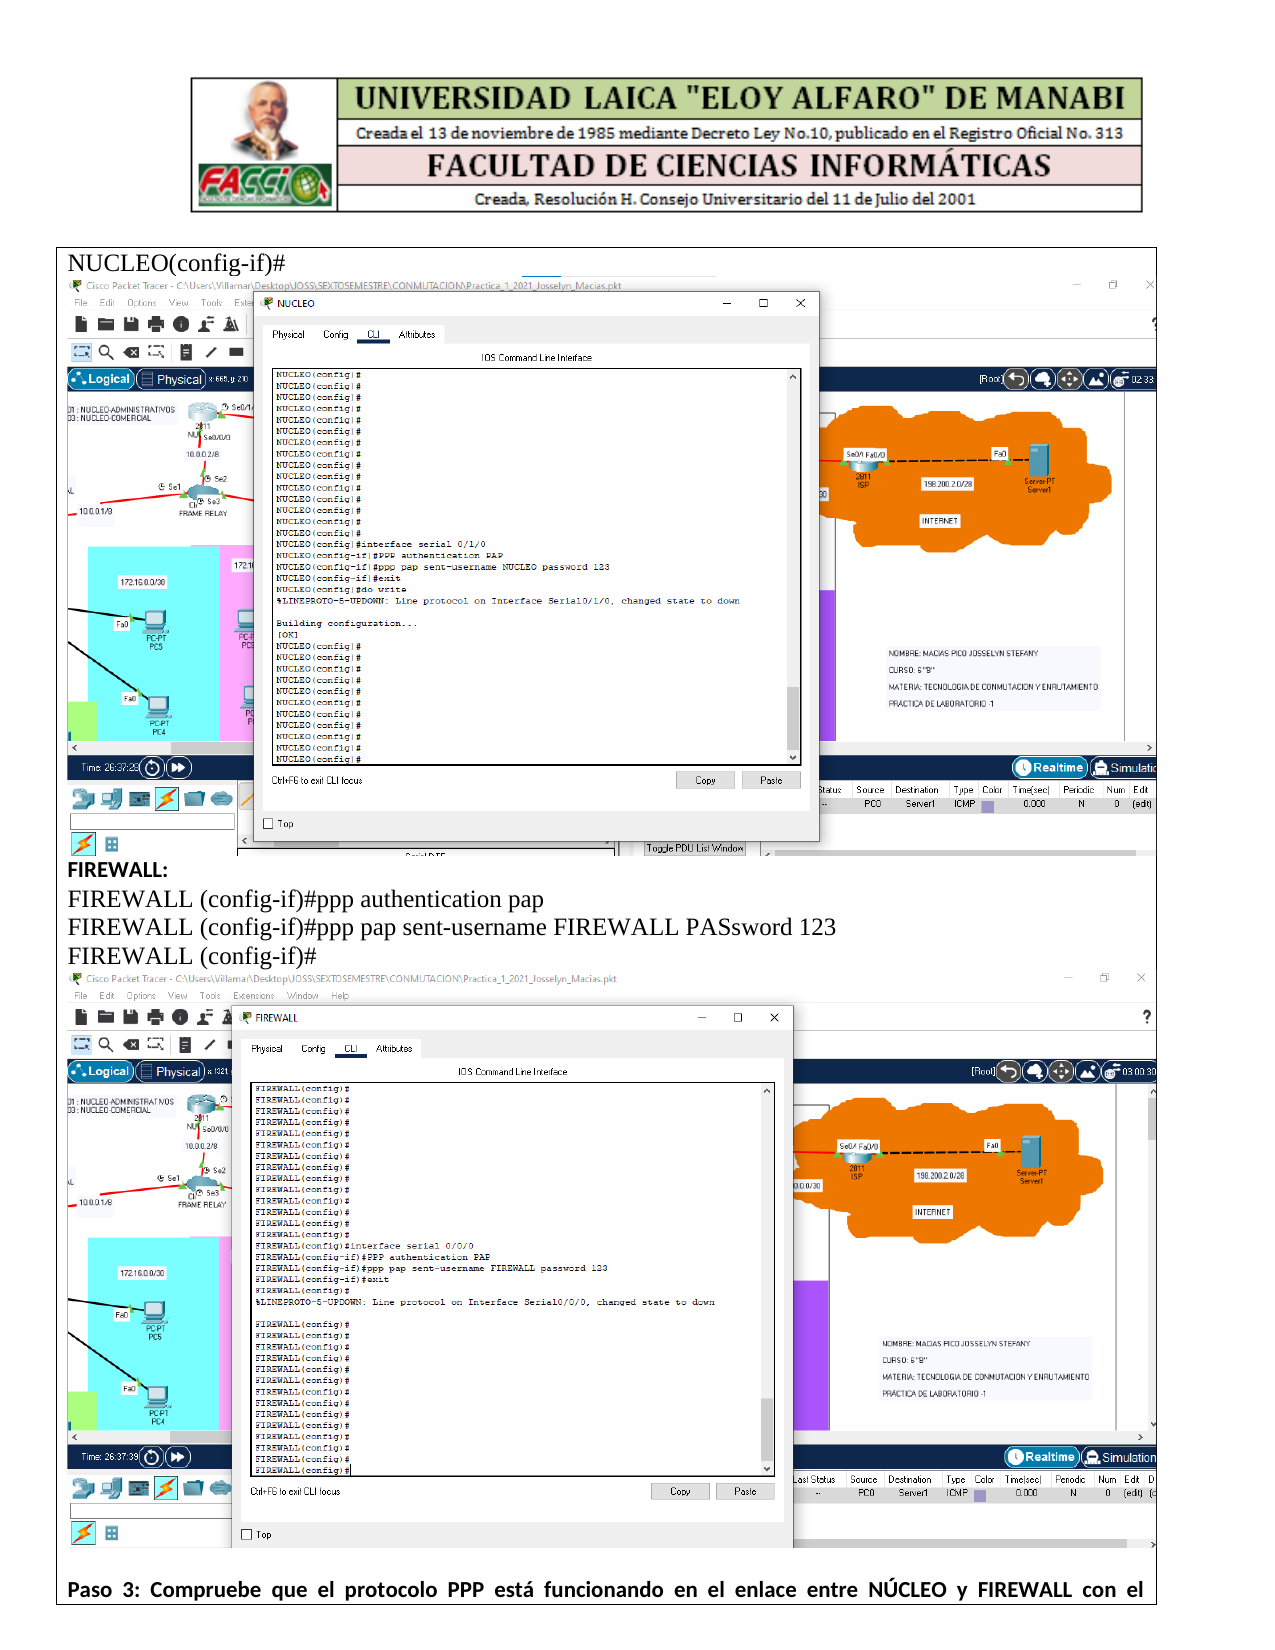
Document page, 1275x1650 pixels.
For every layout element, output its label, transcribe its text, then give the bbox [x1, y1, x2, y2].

picture [67, 276, 1157, 856]
picture [183, 73, 1151, 219]
picture [122, 375, 129, 382]
picture [108, 375, 115, 382]
picture [67, 970, 1157, 1548]
